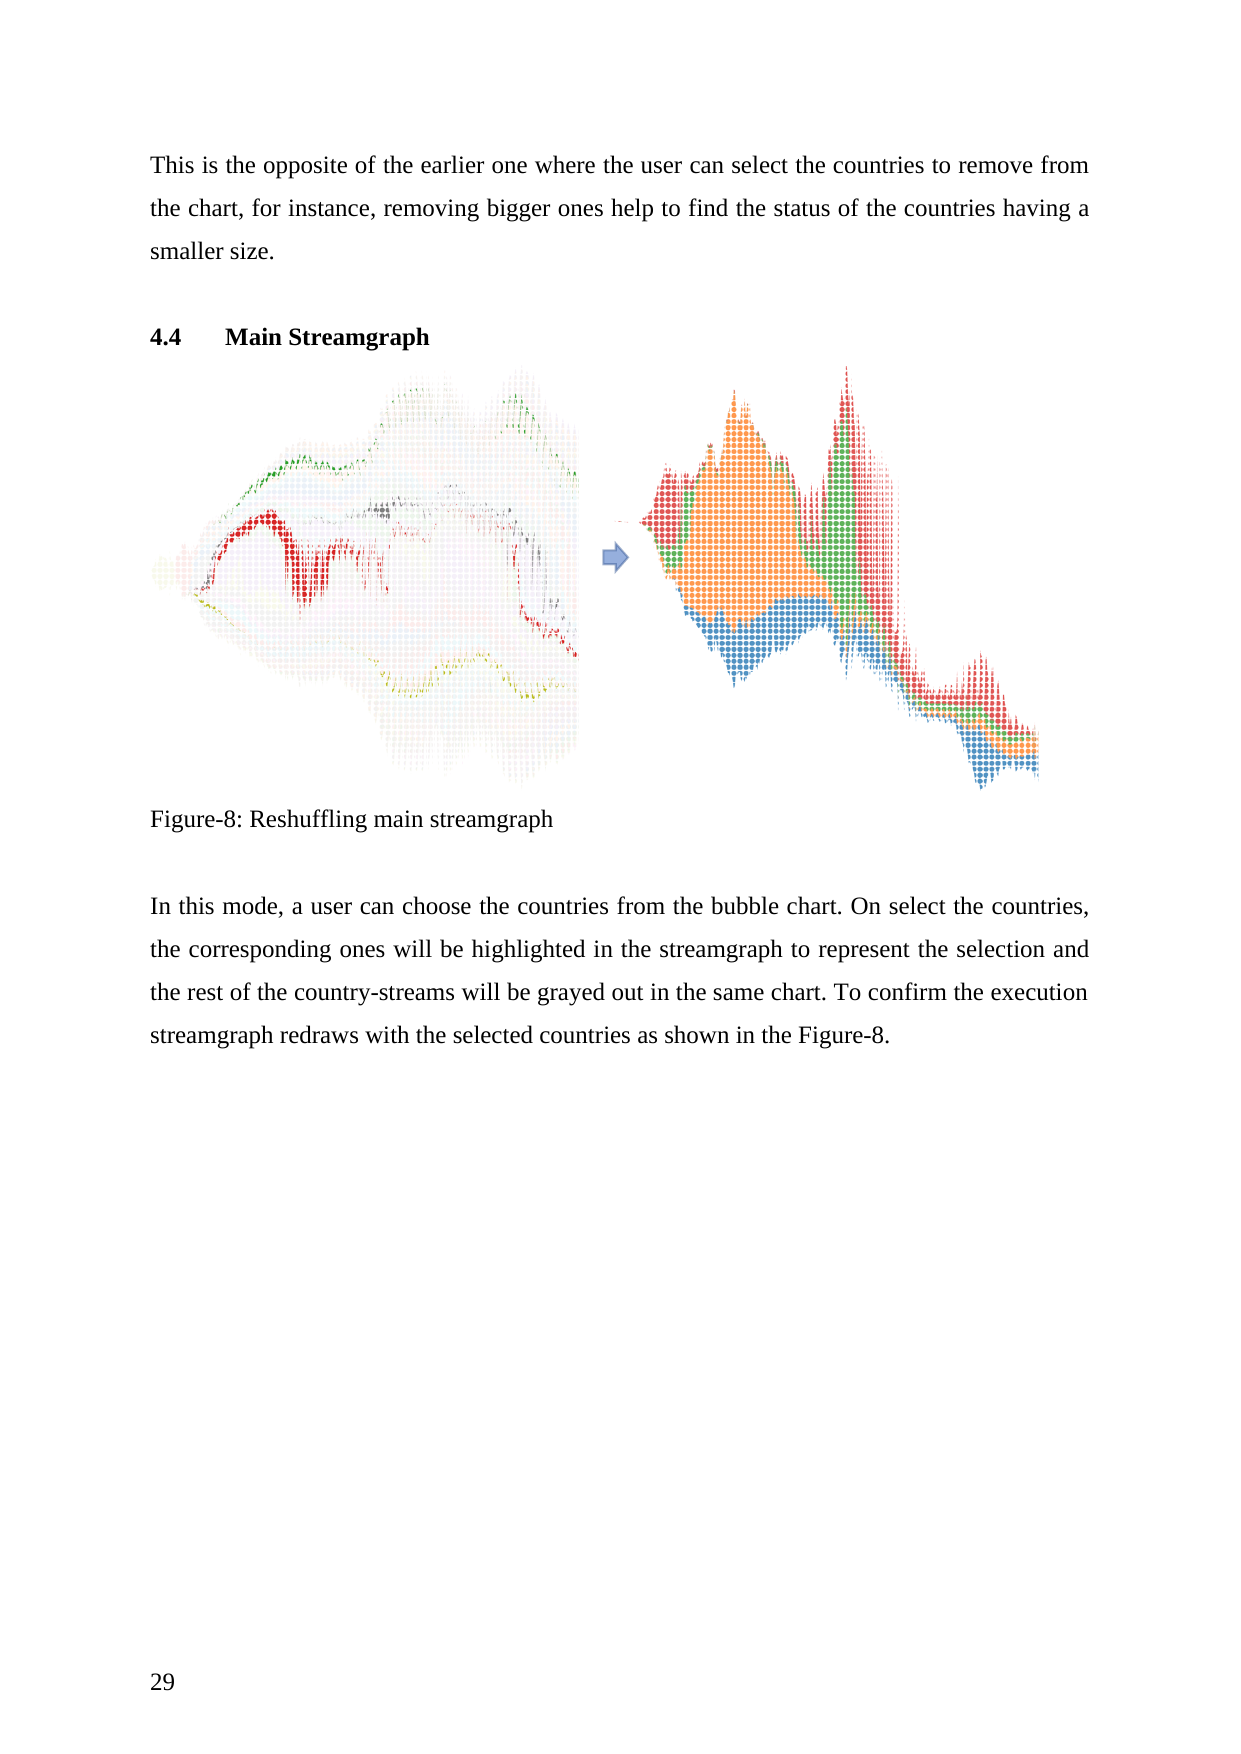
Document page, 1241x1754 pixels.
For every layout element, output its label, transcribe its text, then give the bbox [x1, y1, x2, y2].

text This is the opposite of the earlier one where the user can select the countries to remove from the chart, for instance, removing bigger ones help to find the status of the countries having a smaller size. [150, 150, 1090, 265]
text 4.4 Main Streamgraph [150, 322, 1090, 351]
picture [150, 365, 579, 791]
text Figure-8: Reshuffling main streamgraph [150, 804, 1090, 833]
text In this mode, a user can choose the countries from the bubble chart. On select the countries, the corresponding ones will be highlighted in the streamgraph to represent the selection and the rest of the country-streams will be grayed out in the same chart. To confirm the execution streamgraph redraws with the selected countries as shown in the Figure-8. [150, 891, 1090, 1049]
picture [609, 366, 1039, 791]
